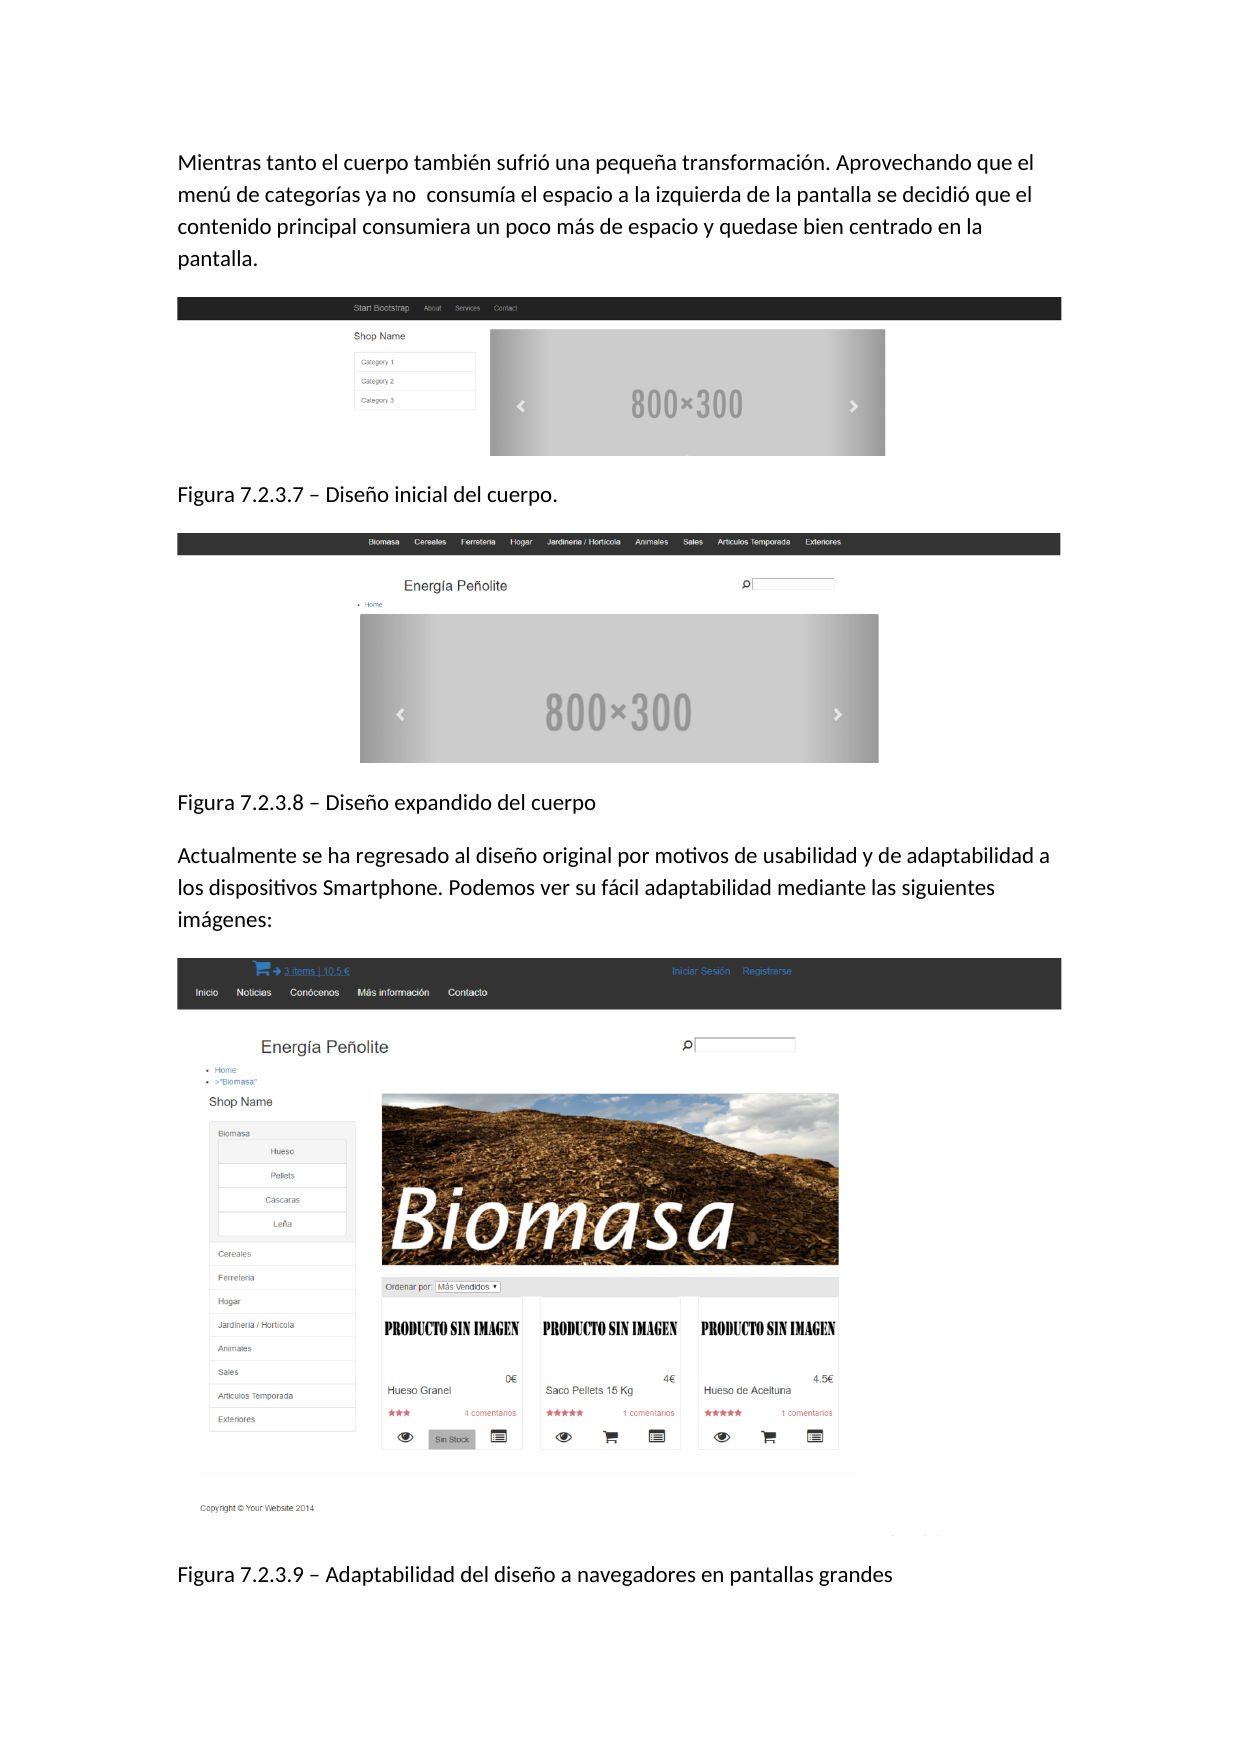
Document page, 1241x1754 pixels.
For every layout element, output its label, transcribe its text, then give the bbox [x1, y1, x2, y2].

picture [177, 958, 1062, 1536]
text Actualmente se ha regresado al diseño original por motivos de usabilidad y de adaptabilidad a los dispositivos Smartphone. Podemos ver su fácil adaptabilidad mediante las siguientes imágenes: [177, 841, 1063, 933]
picture [177, 533, 1061, 763]
text Figura 7.2.3.7 – Diseño inicial del cuerpo. [177, 481, 1063, 509]
text Mientras tanto el cuerpo también sufrió una pequeña transformación. Aprovechando que el menú de categorías ya no consumía el espacio a la izquierda de la pantalla se decidió que el contenido principal consumiera un poco más de espacio y quedase bien centrado en la pantalla. [177, 148, 1063, 272]
text Figura 7.2.3.8 – Diseño expandido del cuerpo [177, 788, 1063, 816]
picture [177, 297, 1062, 456]
text Figura 7.2.3.9 – Adaptabilidad del diseño a navegadores en pantallas grandes [177, 1560, 1063, 1588]
